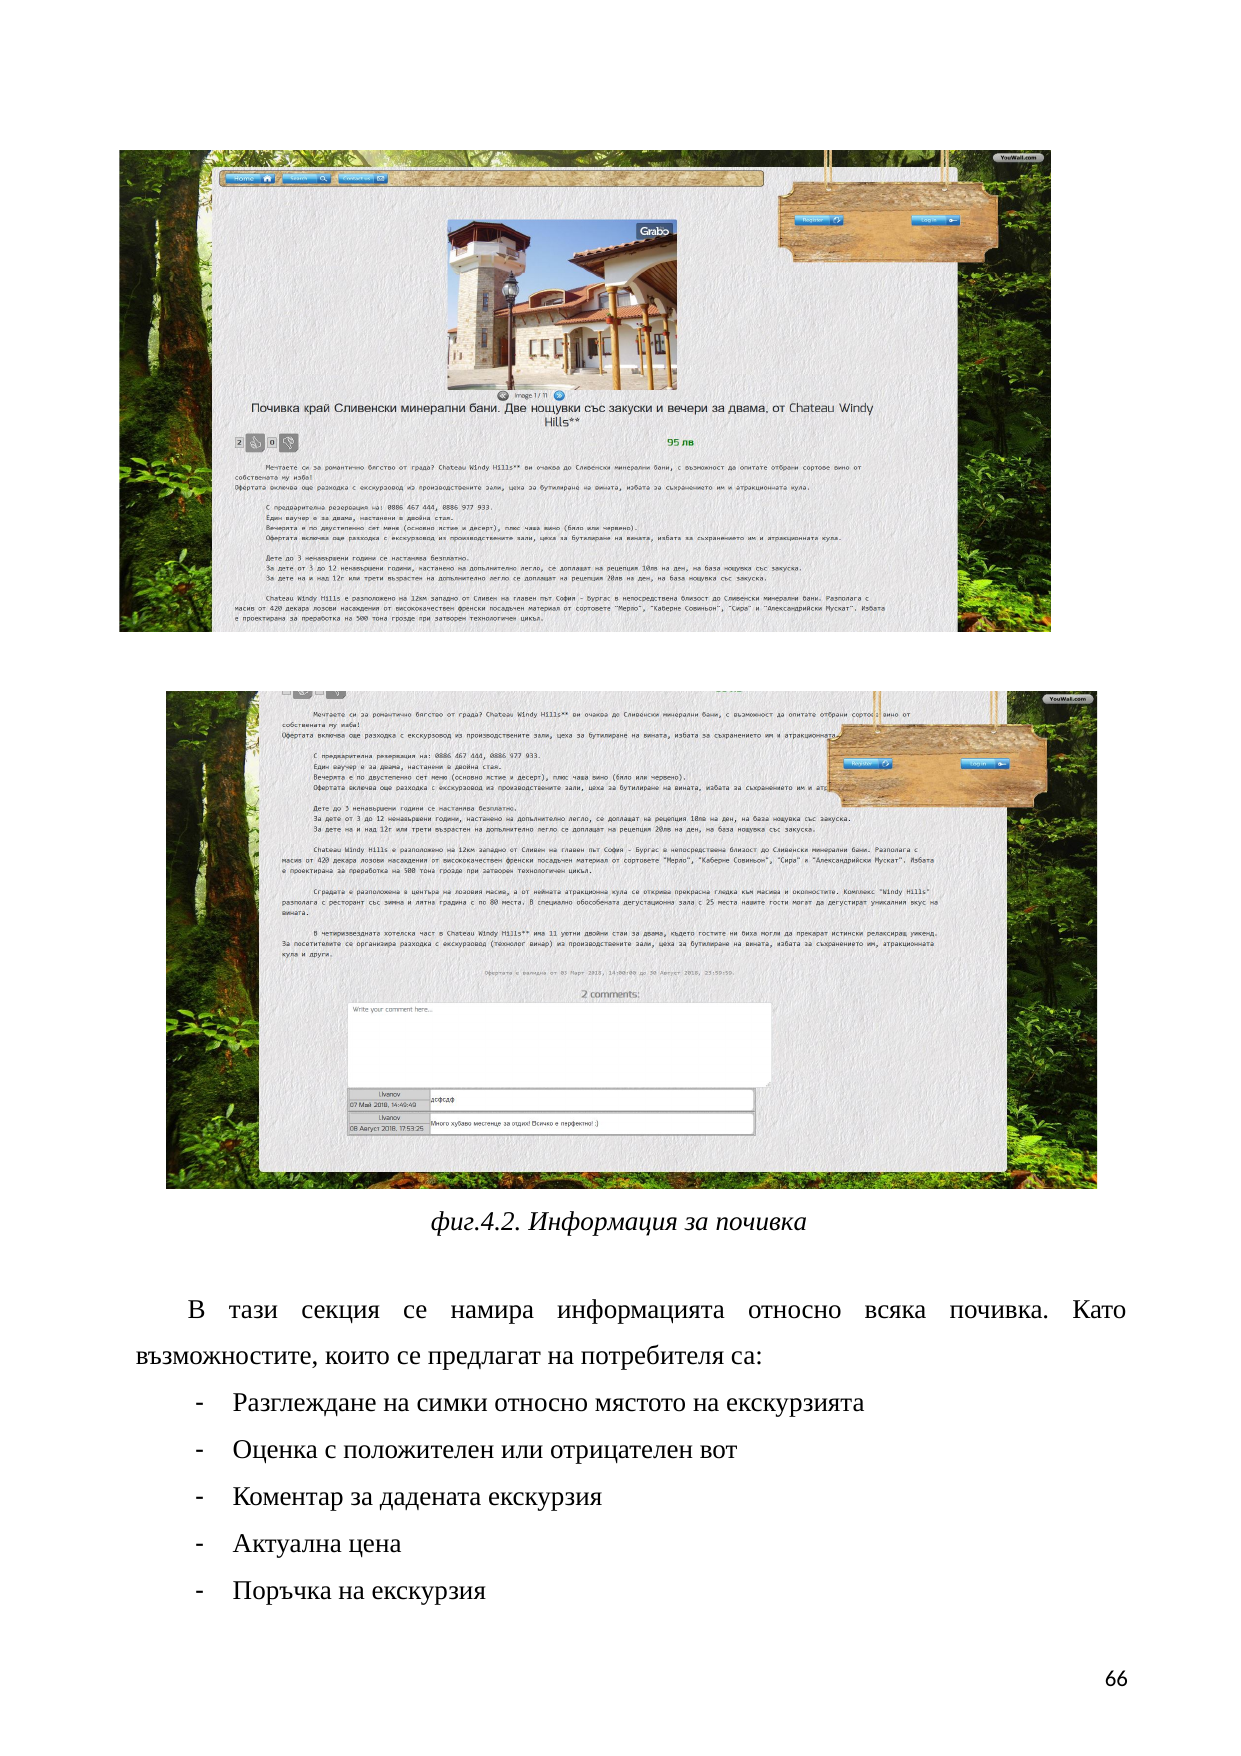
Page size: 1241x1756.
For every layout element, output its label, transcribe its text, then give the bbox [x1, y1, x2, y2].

text В тази секция се намира информацията относно всяка почивка. Като възможностите, които се предлагат на потребителя са: [136, 1293, 1128, 1371]
picture [119, 150, 1051, 632]
picture [166, 691, 1098, 1189]
list Разглеждане на симки относно мястото на екскурзията [195, 1386, 1128, 1417]
list Актуална цена [195, 1527, 1128, 1558]
text фиг.4.2. Информация за почивка [112, 1206, 1128, 1237]
list Оценка с положителен или отрицателен вот [195, 1433, 1128, 1464]
list Поръчка на екскурзия [195, 1574, 1128, 1605]
list Коментар за дадената екскурзия [195, 1480, 1128, 1511]
